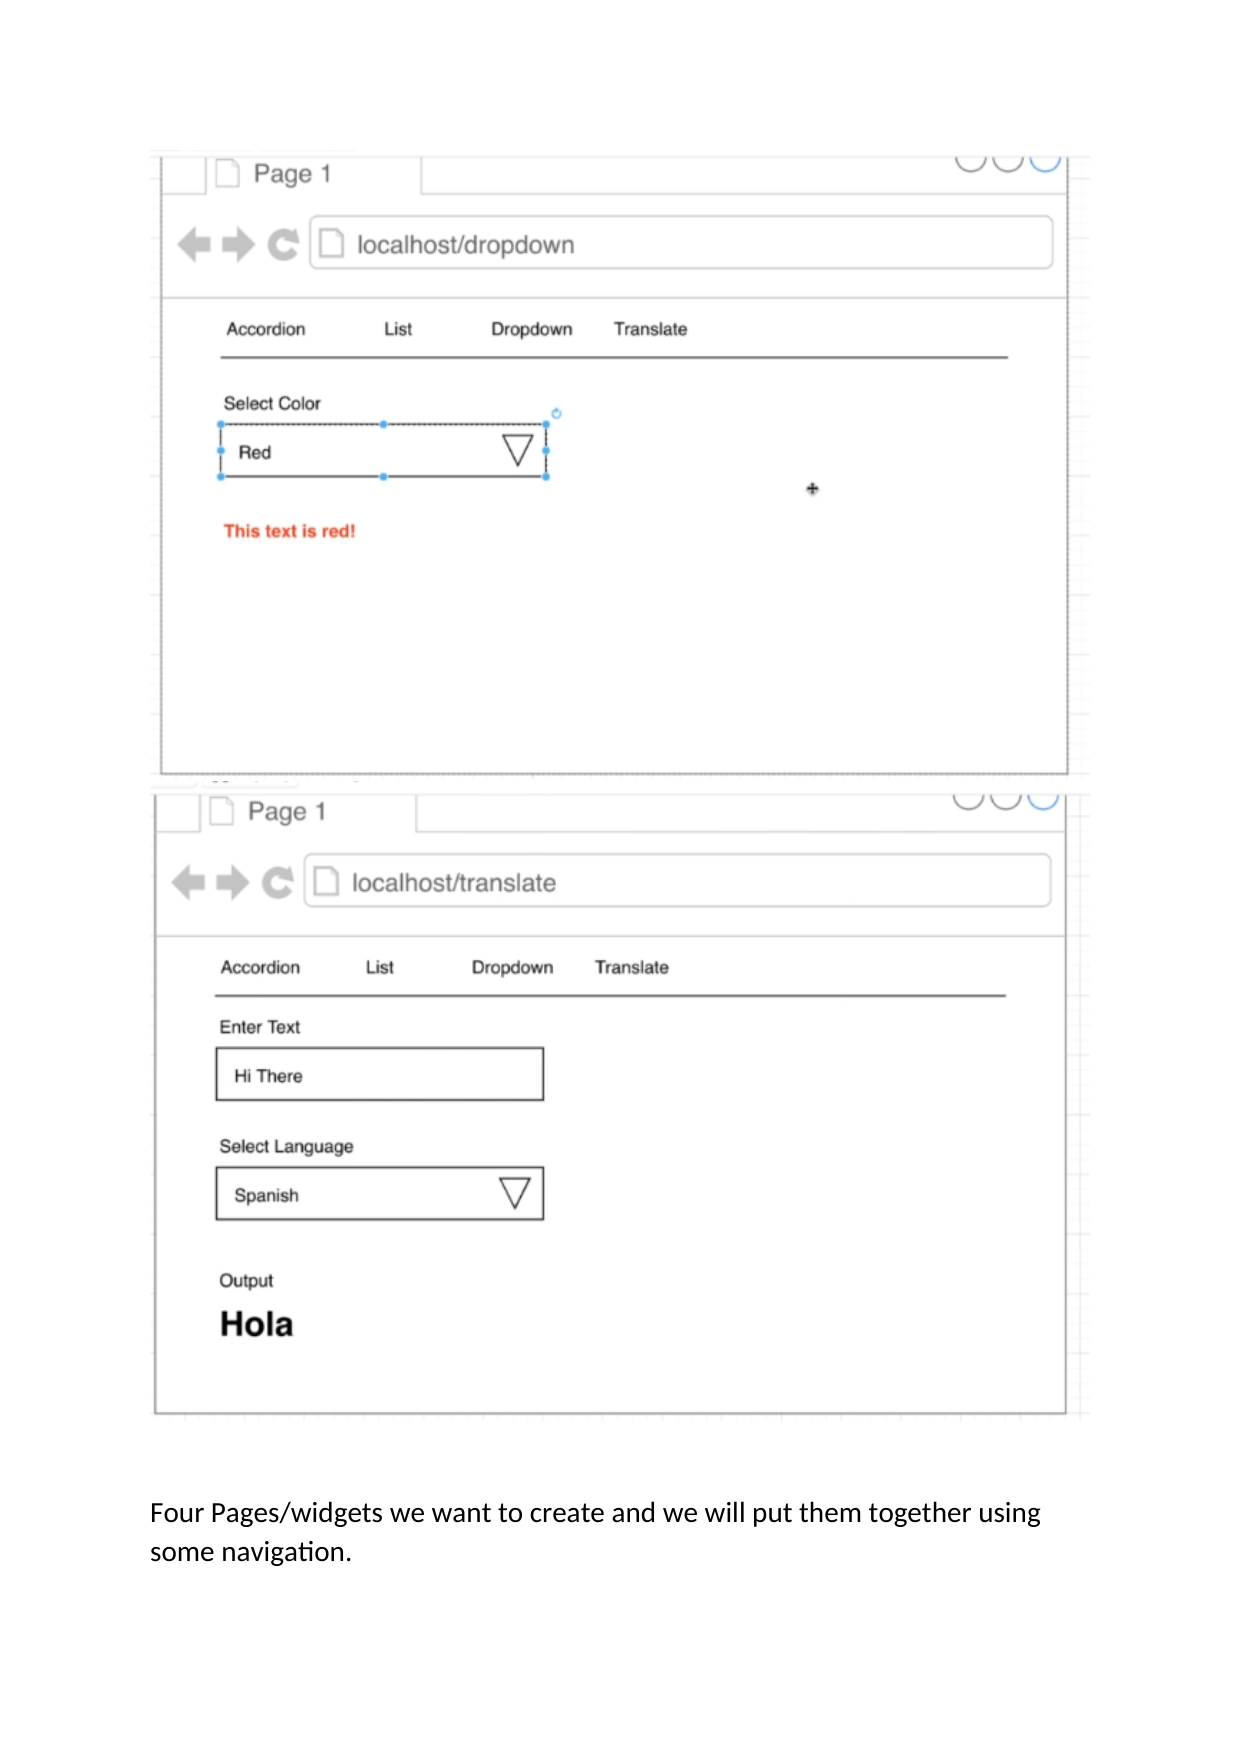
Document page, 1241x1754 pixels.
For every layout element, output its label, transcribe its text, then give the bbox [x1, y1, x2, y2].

picture [150, 150, 1091, 780]
text Four Pages/widgets we want to create and we will put them together using some navigation. [150, 1494, 1090, 1568]
picture [150, 781, 1091, 1421]
